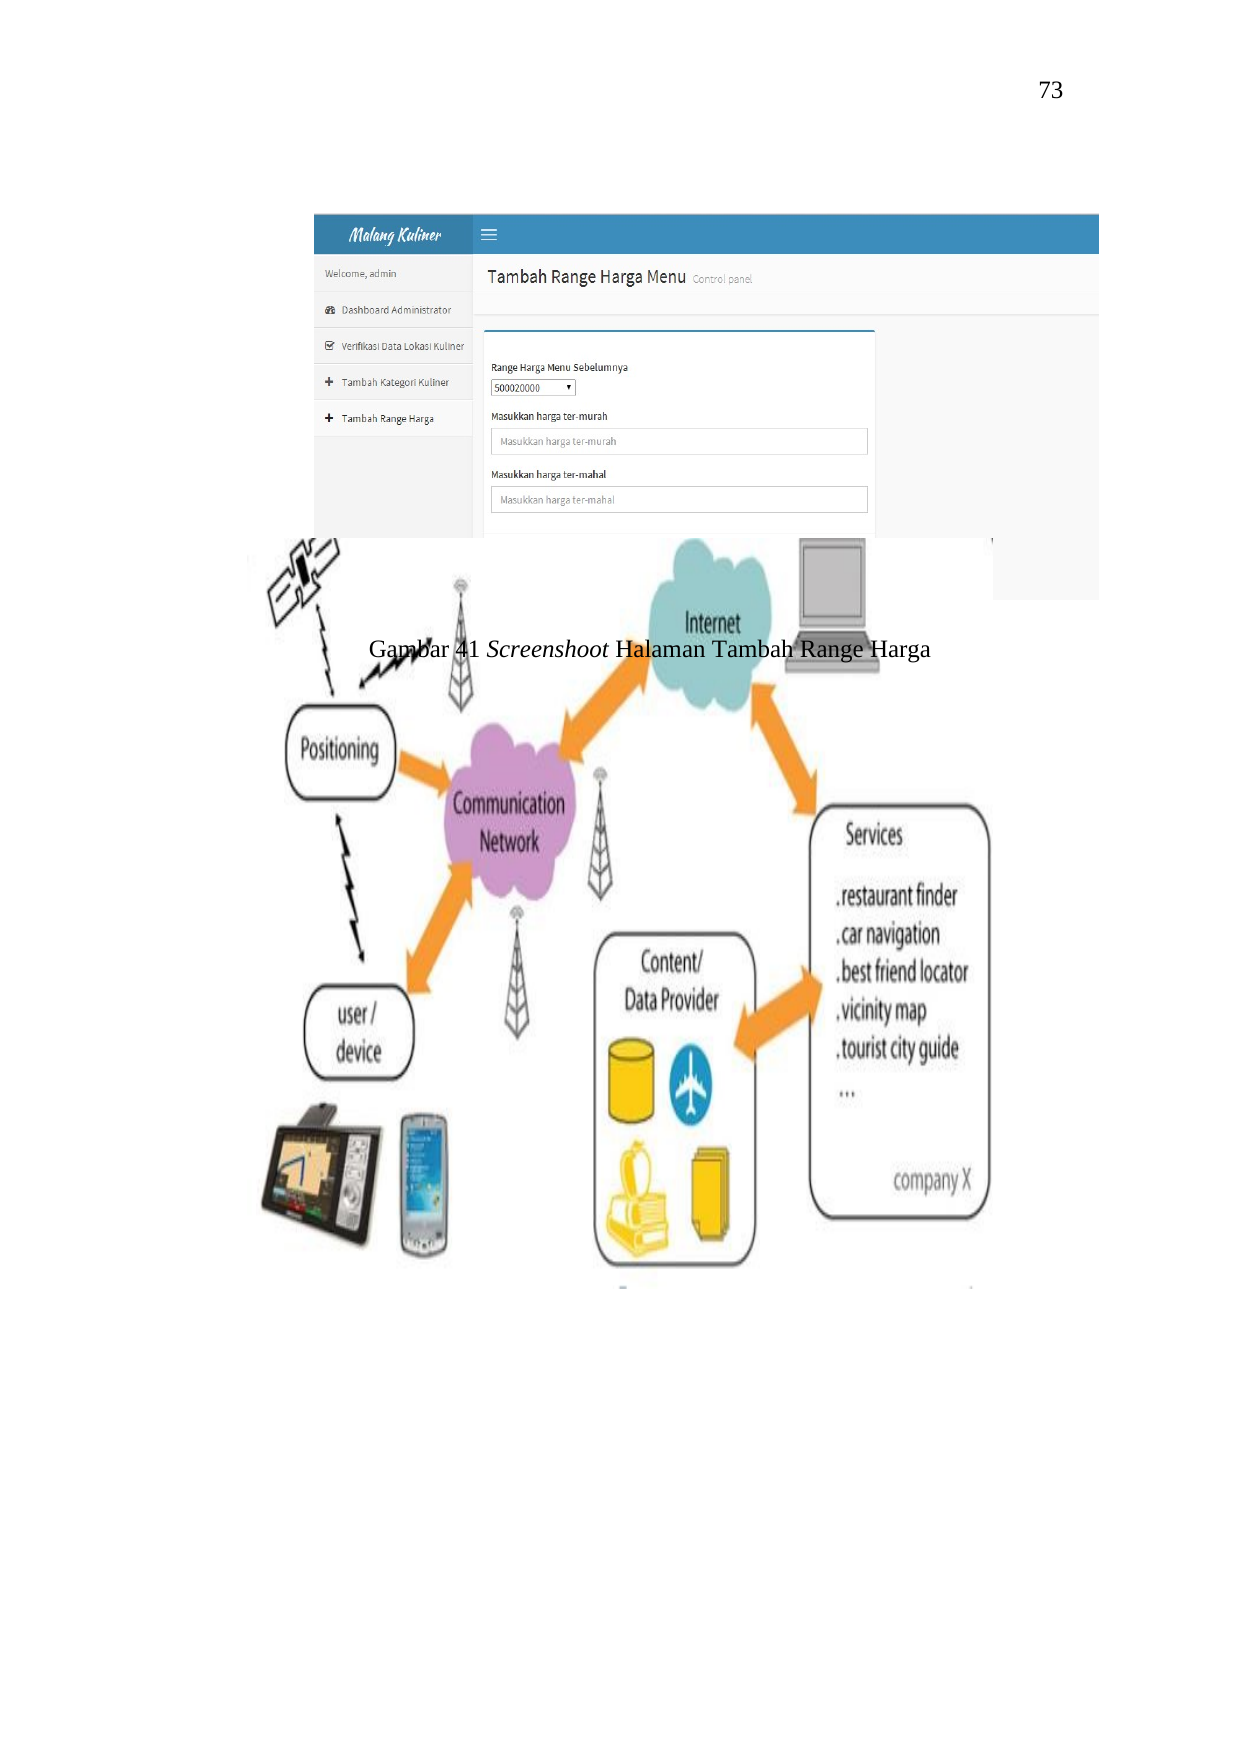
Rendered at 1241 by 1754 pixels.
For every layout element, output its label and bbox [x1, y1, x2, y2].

picture [247, 213, 1099, 1289]
